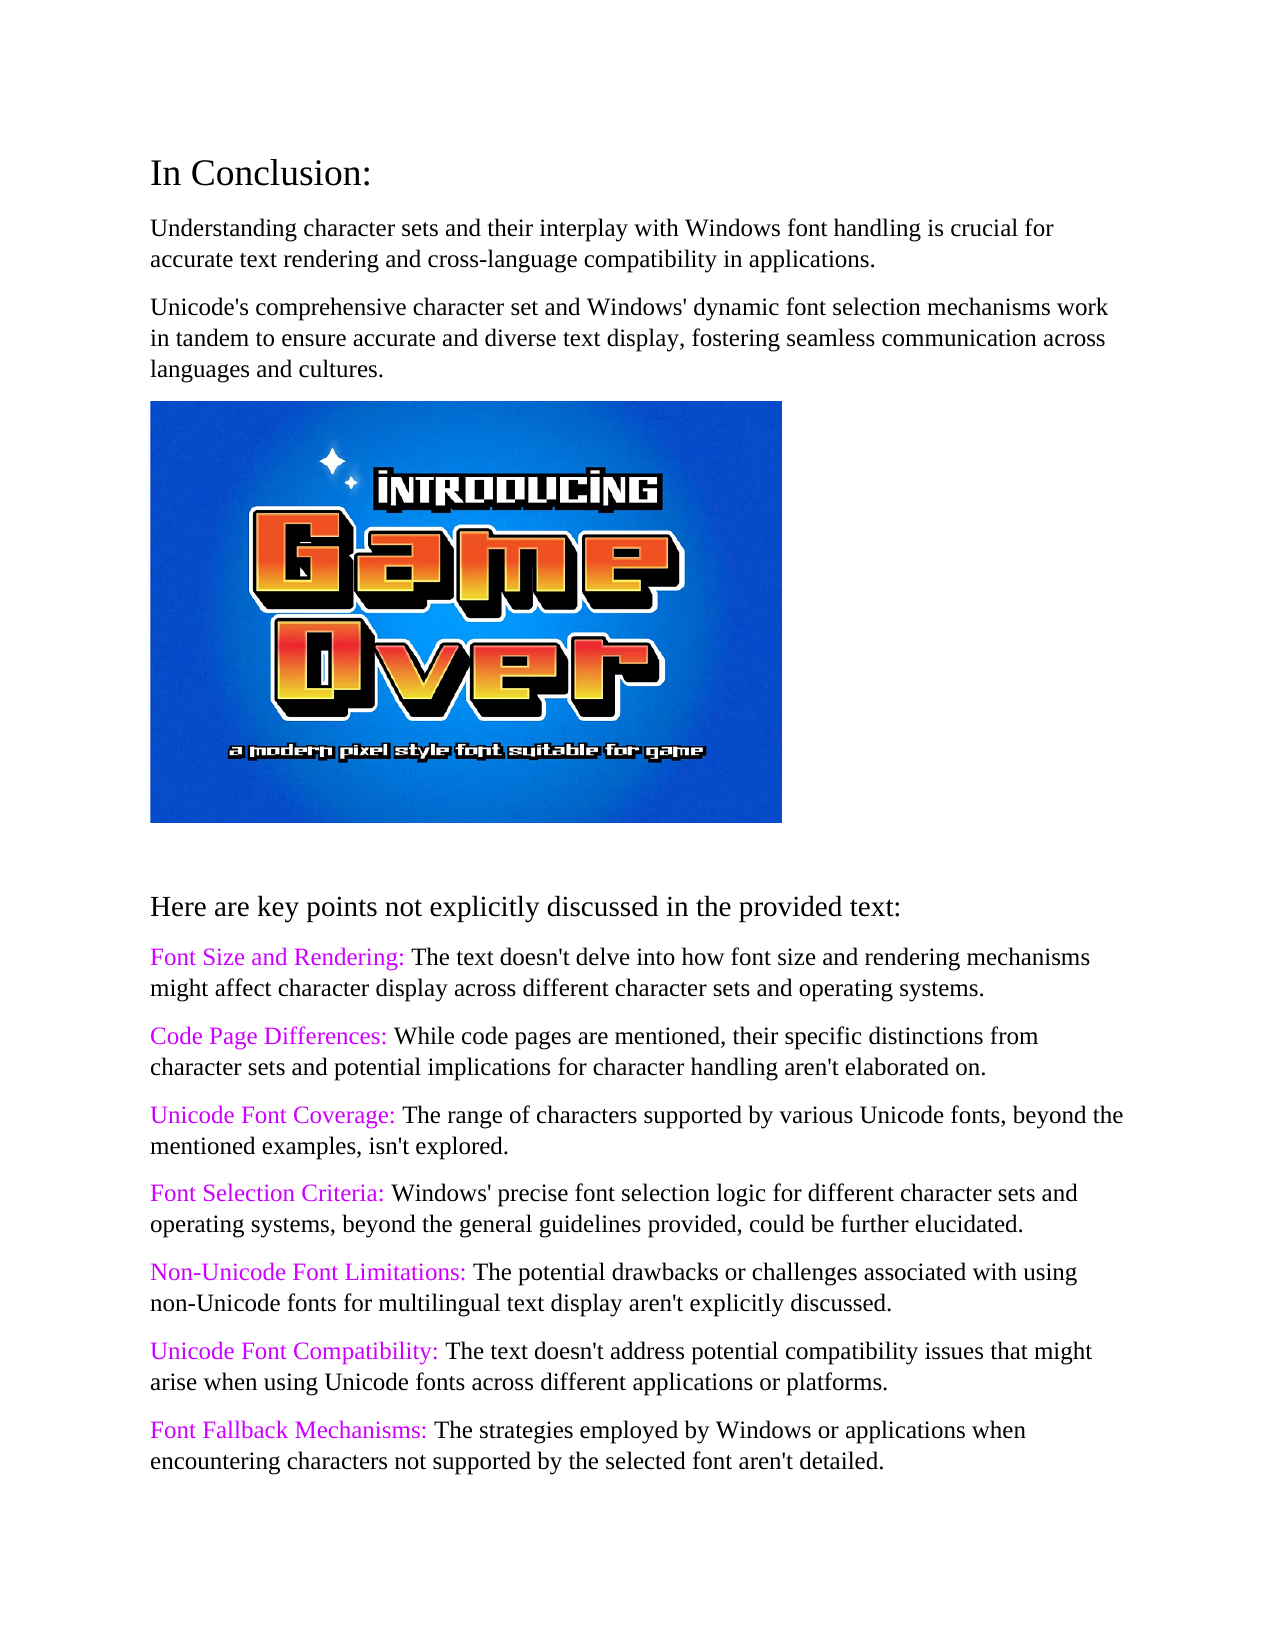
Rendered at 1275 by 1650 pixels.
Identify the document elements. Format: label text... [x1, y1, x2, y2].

text Unicode Font Coverage: The range of characters supported by various Unicode fonts, beyond the mentioned examples, isn't explored. [150, 1100, 1125, 1159]
text Here are key points not explicitly discussed in the provided text: [150, 889, 1125, 923]
text Font Size and Rendering: The text doesn't delve into how font size and rendering mechanisms might affect character display across different character sets and operating systems. [150, 942, 1125, 1002]
text Font Fallback Mechanisms: The strategies employed by Windows or applications when encountering characters not supported by the selected font aren't detailed. [150, 1415, 1125, 1474]
text Font Selection Criteria: Windows' precise font selection logic for different character sets and operating systems, beyond the general guidelines provided, could be further elucidated. [150, 1178, 1125, 1238]
picture [150, 401, 782, 823]
text Unicode's comprehensive character set and Windows' dynamic font selection mechanisms work in tandem to ensure accurate and diverse text display, fostering seamless communication across languages and cultures. [150, 292, 1125, 383]
text Unicode Font Compatibility: The text doesn't address potential compatibility issues that might arise when using Unicode fonts across different applications or platforms. [150, 1336, 1125, 1396]
text Non-Unicode Font Limitations: The potential drawbacks or challenges associated with using non-Unicode fonts for multilingual text display aren't explicitly discussed. [150, 1257, 1125, 1317]
text Understanding character sets and their interplay with Windows font handling is crucial for accurate text rendering and cross-language compatibility in applications. [150, 213, 1125, 273]
text Code Page Differences: While code pages are mentioned, their specific distinctions from character sets and potential implications for character handling aren't elaborated on. [150, 1021, 1125, 1081]
text In Conclusion: [150, 150, 1125, 193]
